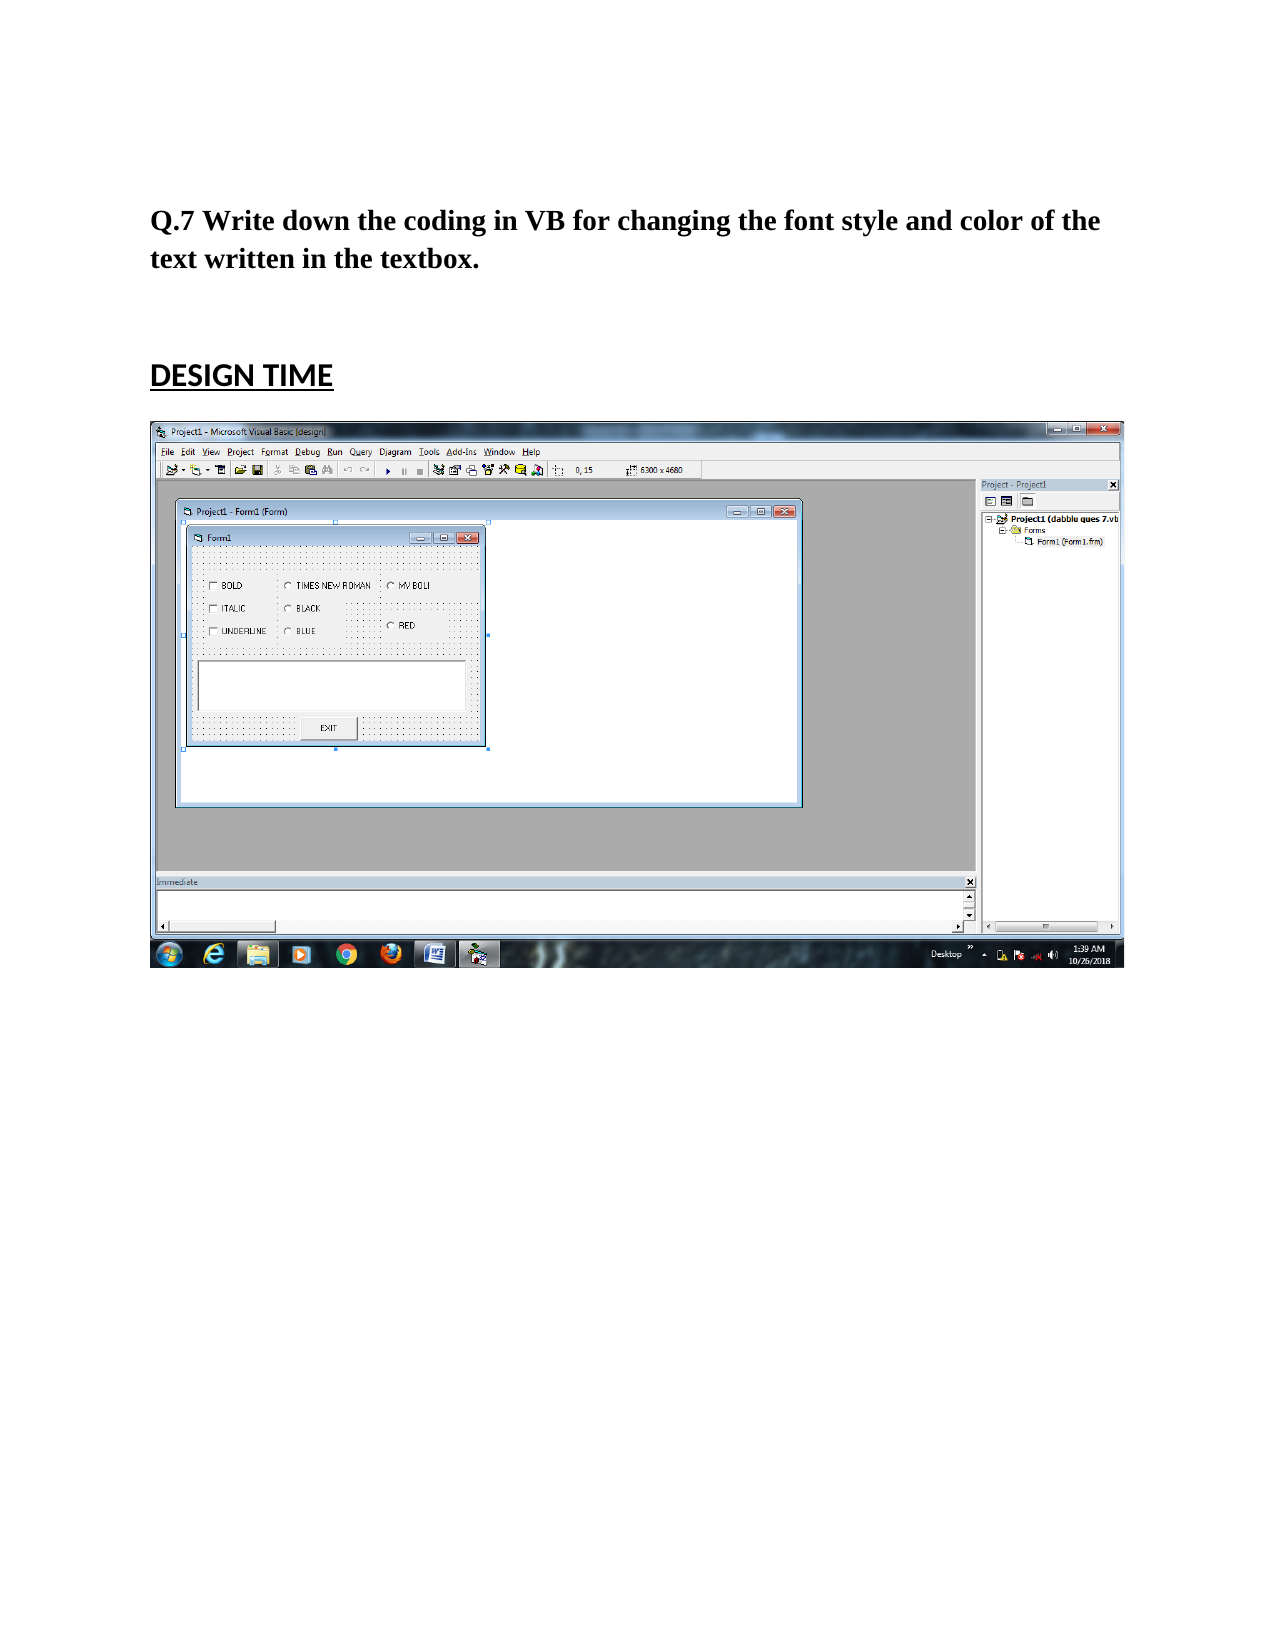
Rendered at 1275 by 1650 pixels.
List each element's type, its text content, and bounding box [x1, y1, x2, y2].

text DESIGN TIME [150, 354, 1125, 395]
text Q.7 Write down the coding in VB for changing the font style and color of the text written in the textbox. [150, 203, 1125, 275]
picture [150, 421, 1125, 968]
